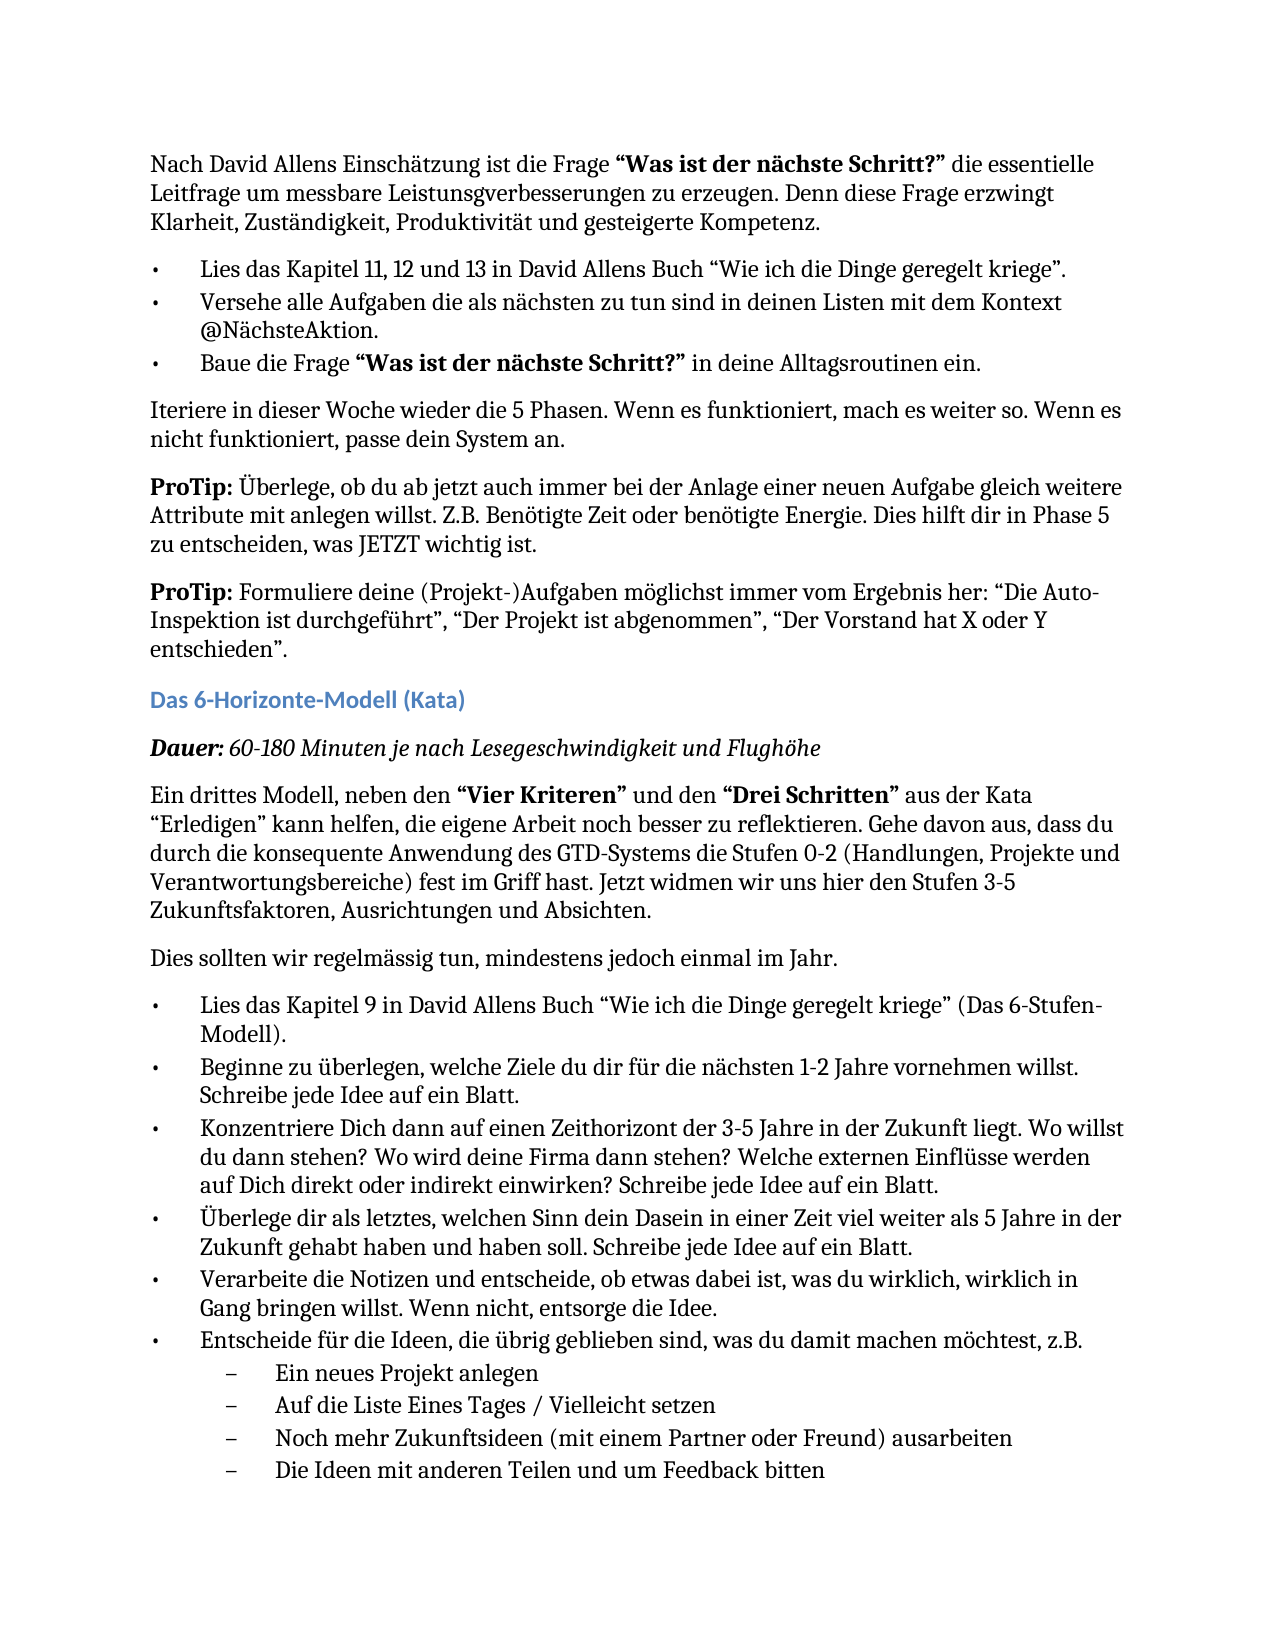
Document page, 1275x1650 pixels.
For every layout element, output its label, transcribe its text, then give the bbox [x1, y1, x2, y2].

text ProTip: Überlege, ob du ab jetzt auch immer bei der Anlage einer neuen Aufgabe gleich weitere Attribute mit anlegen willst. Z.B. Benötigte Zeit oder benötigte Energie. Dies hilft dir in Phase 5 zu entscheiden, was JETZT wichtig ist. [150, 472, 1125, 559]
list Lies das Kapitel 11, 12 und 13 in David Allens Buch “Wie ich die Dinge geregelt kriege”. [150, 255, 1125, 284]
text Iteriere in dieser Woche wieder die 5 Phasen. Wenn es funktioniert, mach es weiter so. Wenn es nicht funktioniert, passe dein System an. [150, 396, 1125, 454]
list Überlege dir als letztes, welchen Sinn dein Dasein in einer Zeit viel weiter als 5 Jahre in der Zukunft gehabt haben und haben soll. Schreibe jede Idee auf ein Blatt. [150, 1204, 1125, 1261]
list Baue die Frage “Was ist der nächste Schritt?” in deine Alltagsroutinen ein. [150, 349, 1125, 377]
list Beginne zu überlegen, welche Ziele du dir für die nächsten 1-2 Jahre vornehmen willst. Schreibe jede Idee auf ein Blatt. [150, 1053, 1125, 1110]
list Auf die Liste Eines Tages / Vielleicht setzen [225, 1391, 1125, 1420]
list Versehe alle Aufgaben die als nächsten zu tun sind in deinen Listen mit dem Kontext @NächsteAktion. [150, 287, 1125, 345]
text ProTip: Formuliere deine (Projekt-)Aufgaben möglichst immer vom Ergebnis her: “Die Auto-Inspektion ist durchgeführt”, “Der Projekt ist abgenommen”, “Der Vorstand hat X oder Y entschieden”. [150, 577, 1125, 664]
list Ein neues Projekt anlegen [225, 1359, 1125, 1388]
list Konzentriere Dich dann auf einen Zeithorizont der 3-5 Jahre in der Zukunft liegt. Wo willst du dann stehen? Wo wird deine Firma dann stehen? Welche externen Einflüsse werden auf Dich direkt oder indirekt einwirken? Schreibe jede Idee auf ein Blatt. [150, 1114, 1125, 1200]
text Dies sollten wir regelmässig tun, mindestens jedoch einmal im Jahr. [150, 944, 1125, 973]
list Entscheide für die Ideen, die übrig geblieben sind, was du damit machen möchtest, z.B. [150, 1326, 1125, 1355]
list Die Ideen mit anderen Teilen und um Feedback bitten [225, 1456, 1125, 1485]
list Lies das Kapitel 9 in David Allens Buch “Wie ich die Dinge geregelt kriege” (Das 6-Stufen-Modell). [150, 991, 1125, 1049]
text Nach David Allens Einschätzung ist die Frage “Was ist der nächste Schritt?” die essentielle Leitfrage um messbare Leistunsgverbesserungen zu erzeugen. Denn diese Frage erzwingt Klarheit, Zuständigkeit, Produktivität und gesteigerte Kompetenz. [150, 150, 1125, 236]
text Dauer: 60-180 Minuten je nach Lesegeschwindigkeit und Flughöhe [150, 734, 1125, 763]
text Ein drittes Modell, neben den “Vier Kriteren” und den “Drei Schritten” aus der Kata “Erledigen” kann helfen, die eigene Arbeit noch besser zu reflektieren. Gehe davon aus, dass du durch die konsequente Anwendung des GTD-Systems die Stufen 0-2 (Handlungen, Projekte und Verantwortungsbereiche) fest im Griff hast. Jetzt widmen wir uns hier den Stufen 3-5 Zukunftsfaktoren, Ausrichtungen und Absichten. [150, 781, 1125, 925]
list Verarbeite die Notizen und entscheide, ob etwas dabei ist, was du wirklich, wirklich in Gang bringen willst. Wenn nicht, entsorge die Idee. [150, 1265, 1125, 1323]
subtitle Das 6-Horizonte-Modell (Kata) [150, 684, 1125, 715]
list Noch mehr Zukunftsideen (mit einem Partner oder Freund) ausarbeiten [225, 1424, 1125, 1453]
